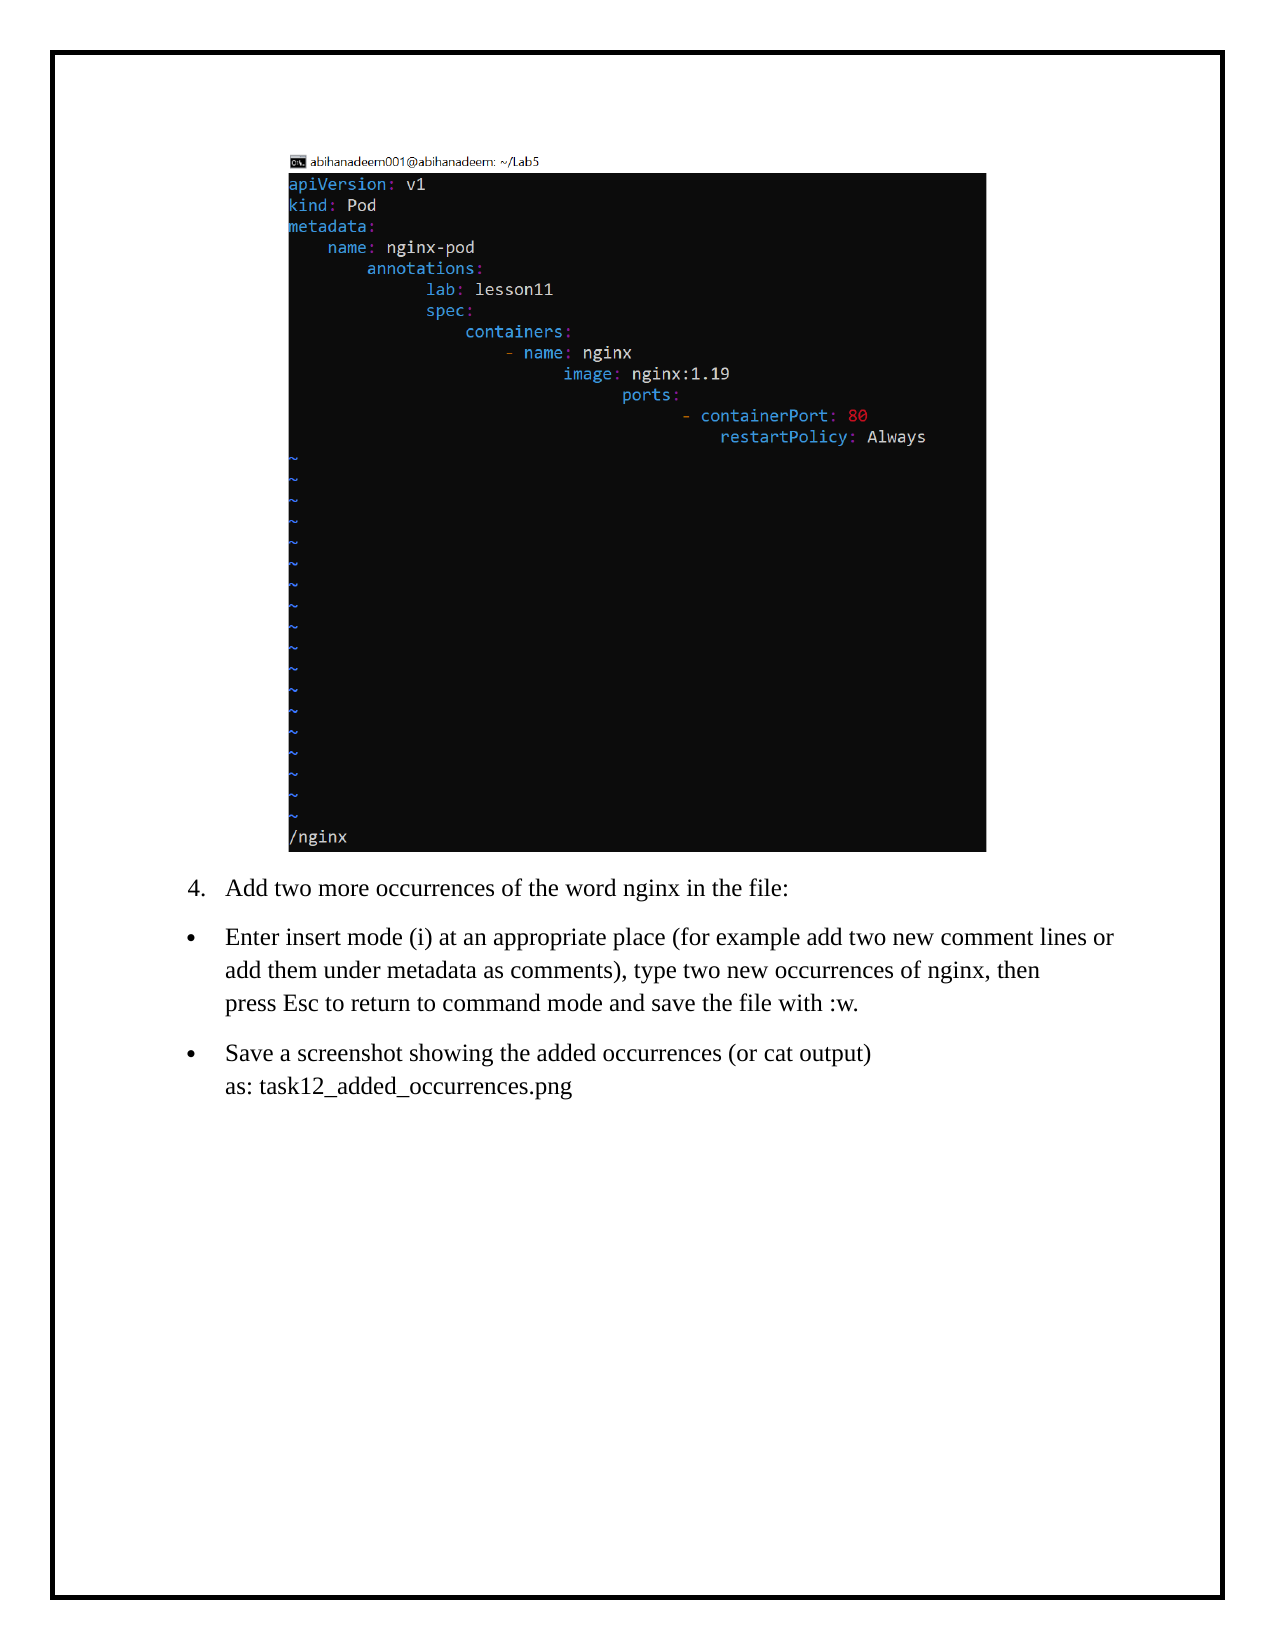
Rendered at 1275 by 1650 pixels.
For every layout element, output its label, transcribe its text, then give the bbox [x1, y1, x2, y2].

list Add two more occurrences of the word nginx in the file: [187, 873, 1125, 901]
list Enter insert mode (i) at an appropriate place (for example add two new comment lines or add them under metadata as comments), type two new occurrences of nginx, then press Esc to return to command mode and save the file with :w. [187, 922, 1125, 1017]
picture [288, 150, 987, 852]
list Save a screenshot showing the added occurrences (or cat output) as: task12_added_occurrences.png [187, 1038, 1125, 1100]
